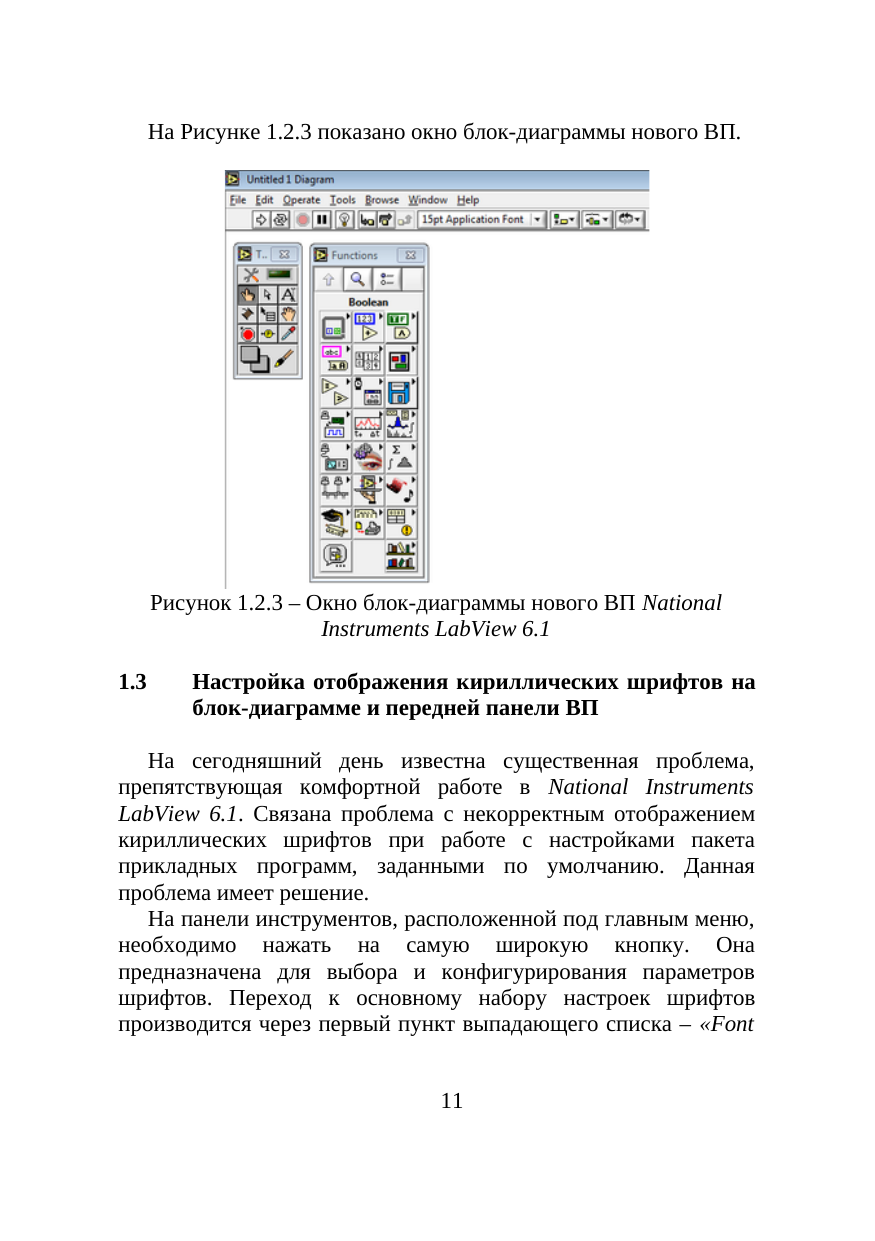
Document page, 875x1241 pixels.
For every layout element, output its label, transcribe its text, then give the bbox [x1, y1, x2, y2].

text На Рисунке 1.2.3 показано окно блок-диаграммы нового ВП. [118, 118, 756, 144]
subtitle 1.3 Настройка отображения кириллических шрифтов на блок-диаграмме и передней панели ВП [118, 668, 756, 721]
text На сегодняшний день известна существенная проблема, препятствующая комфортной работе в National Instruments LabView 6.1. Связана проблема с некорректным отображением кириллических шрифтов при работе с настройками пакета прикладных программ, заданными по умолчанию. Данная проблема имеет решение. [118, 747, 756, 905]
picture [224, 170, 650, 589]
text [118, 905, 756, 1037]
